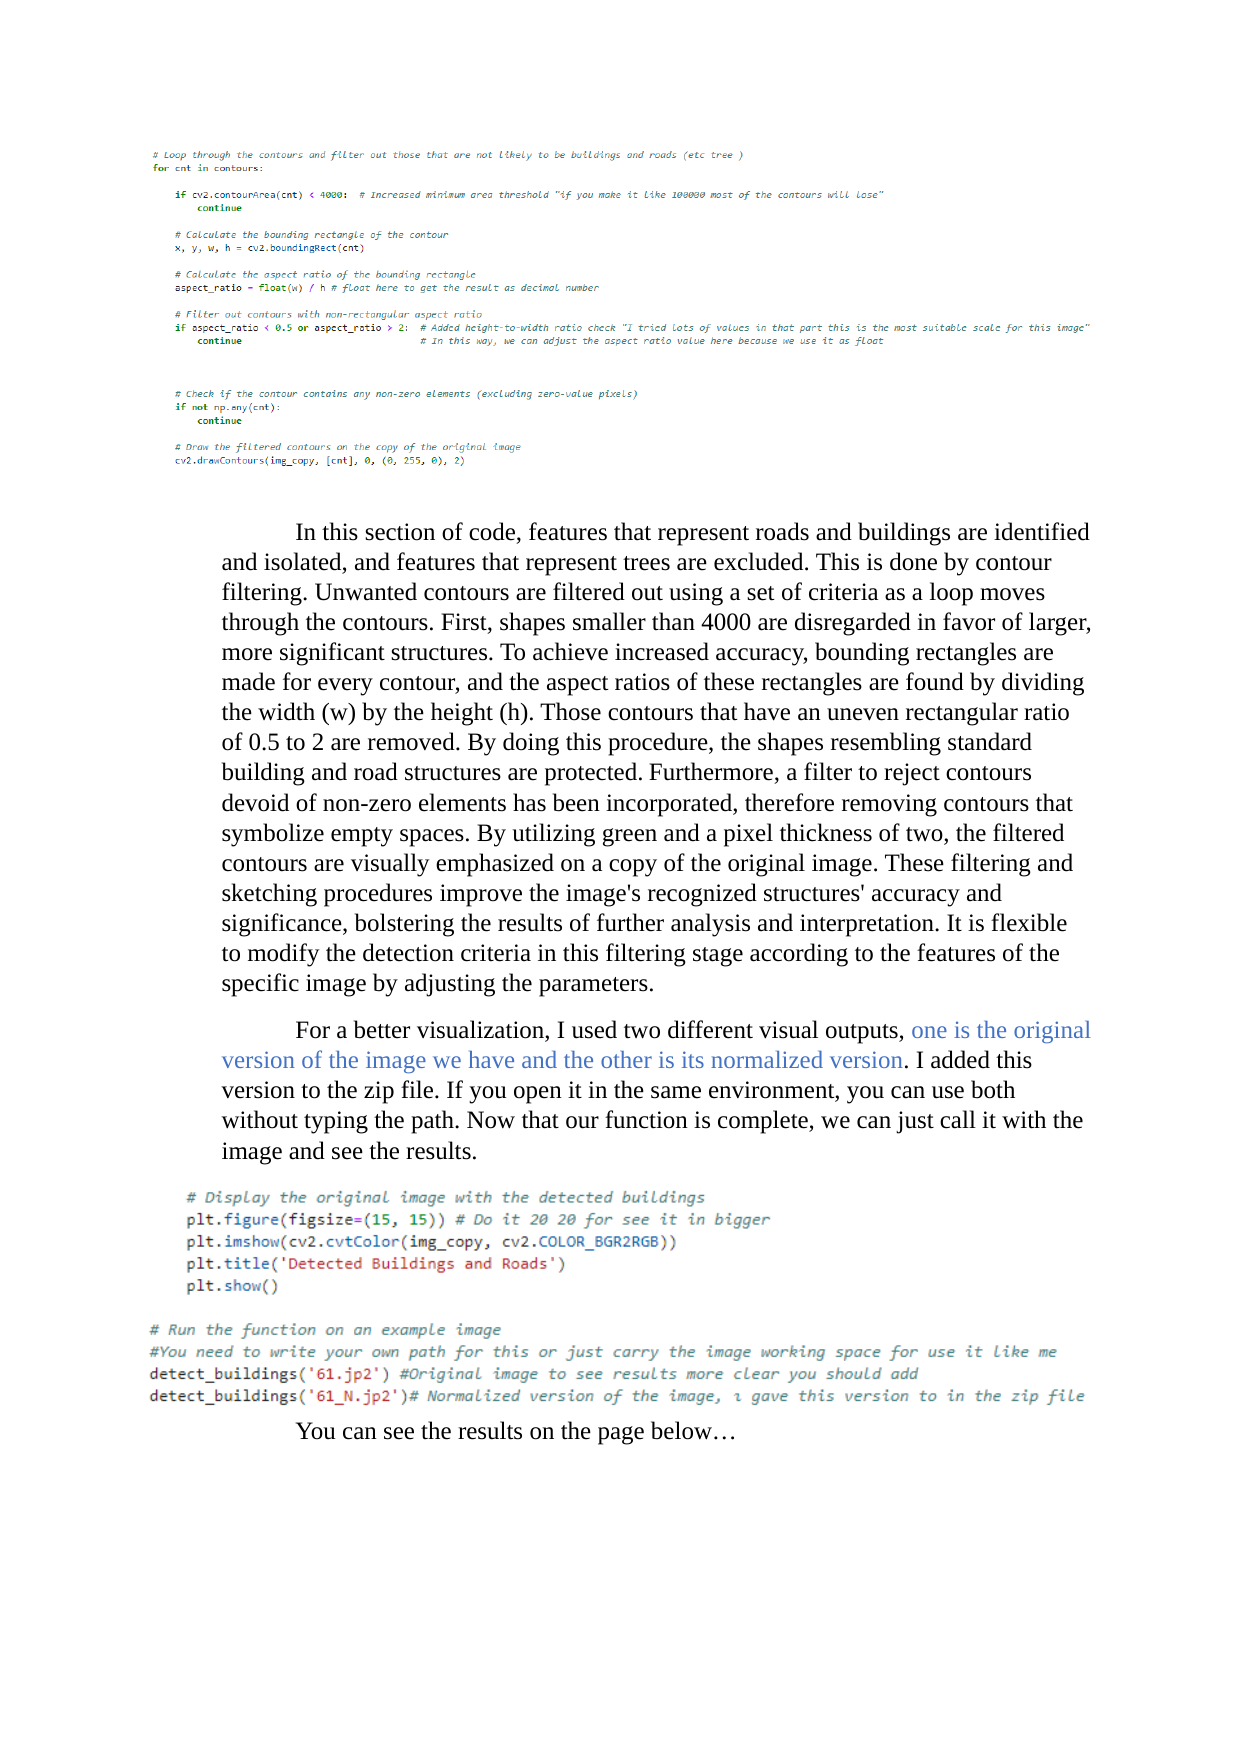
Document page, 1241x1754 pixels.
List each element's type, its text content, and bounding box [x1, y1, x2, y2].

picture [147, 146, 1093, 474]
text For a better visualization, I used two different visual outputs, one is the original version of the image we have and the other is its normalized version. I added this version to the zip file. If you open it in the same environment, you can use both without typing the path. Now that our function is complete, we can just call it with the image and see the results. [221, 1015, 1093, 1164]
text You can see the results on the page below… [221, 1416, 1093, 1445]
picture [147, 1182, 1093, 1409]
text In this section of code, features that represent roads and buildings are identified and isolated, and features that represent trees are excluded. This is done by contour filtering. Unwanted contours are filtered out using a set of criteria as a loop moves through the contours. First, shapes smaller than 4000 are disregarded in favor of larger, more significant structures. To achieve increased accuracy, bounding rectangles are made for every contour, and the aspect ratios of these rectangles are found by dividing the width (w) by the height (h). Those contours that have an uneven rectangular ratio of 0.5 to 2 are removed. By doing this procedure, the shapes resembling standard building and road structures are protected. Furthermore, a filter to reject contours devoid of non-zero elements has been incorporated, therefore removing contours that symbolize empty spaces. By utilizing green and a pixel thickness of two, the filtered contours are visually emphasized on a copy of the original image. These filtering and sketching procedures improve the image's recognized structures' accuracy and significance, bolstering the results of further analysis and interpretation. It is flexible to modify the detection criteria in this filtering stage according to the features of the specific image by adjusting the parameters. [221, 517, 1093, 997]
